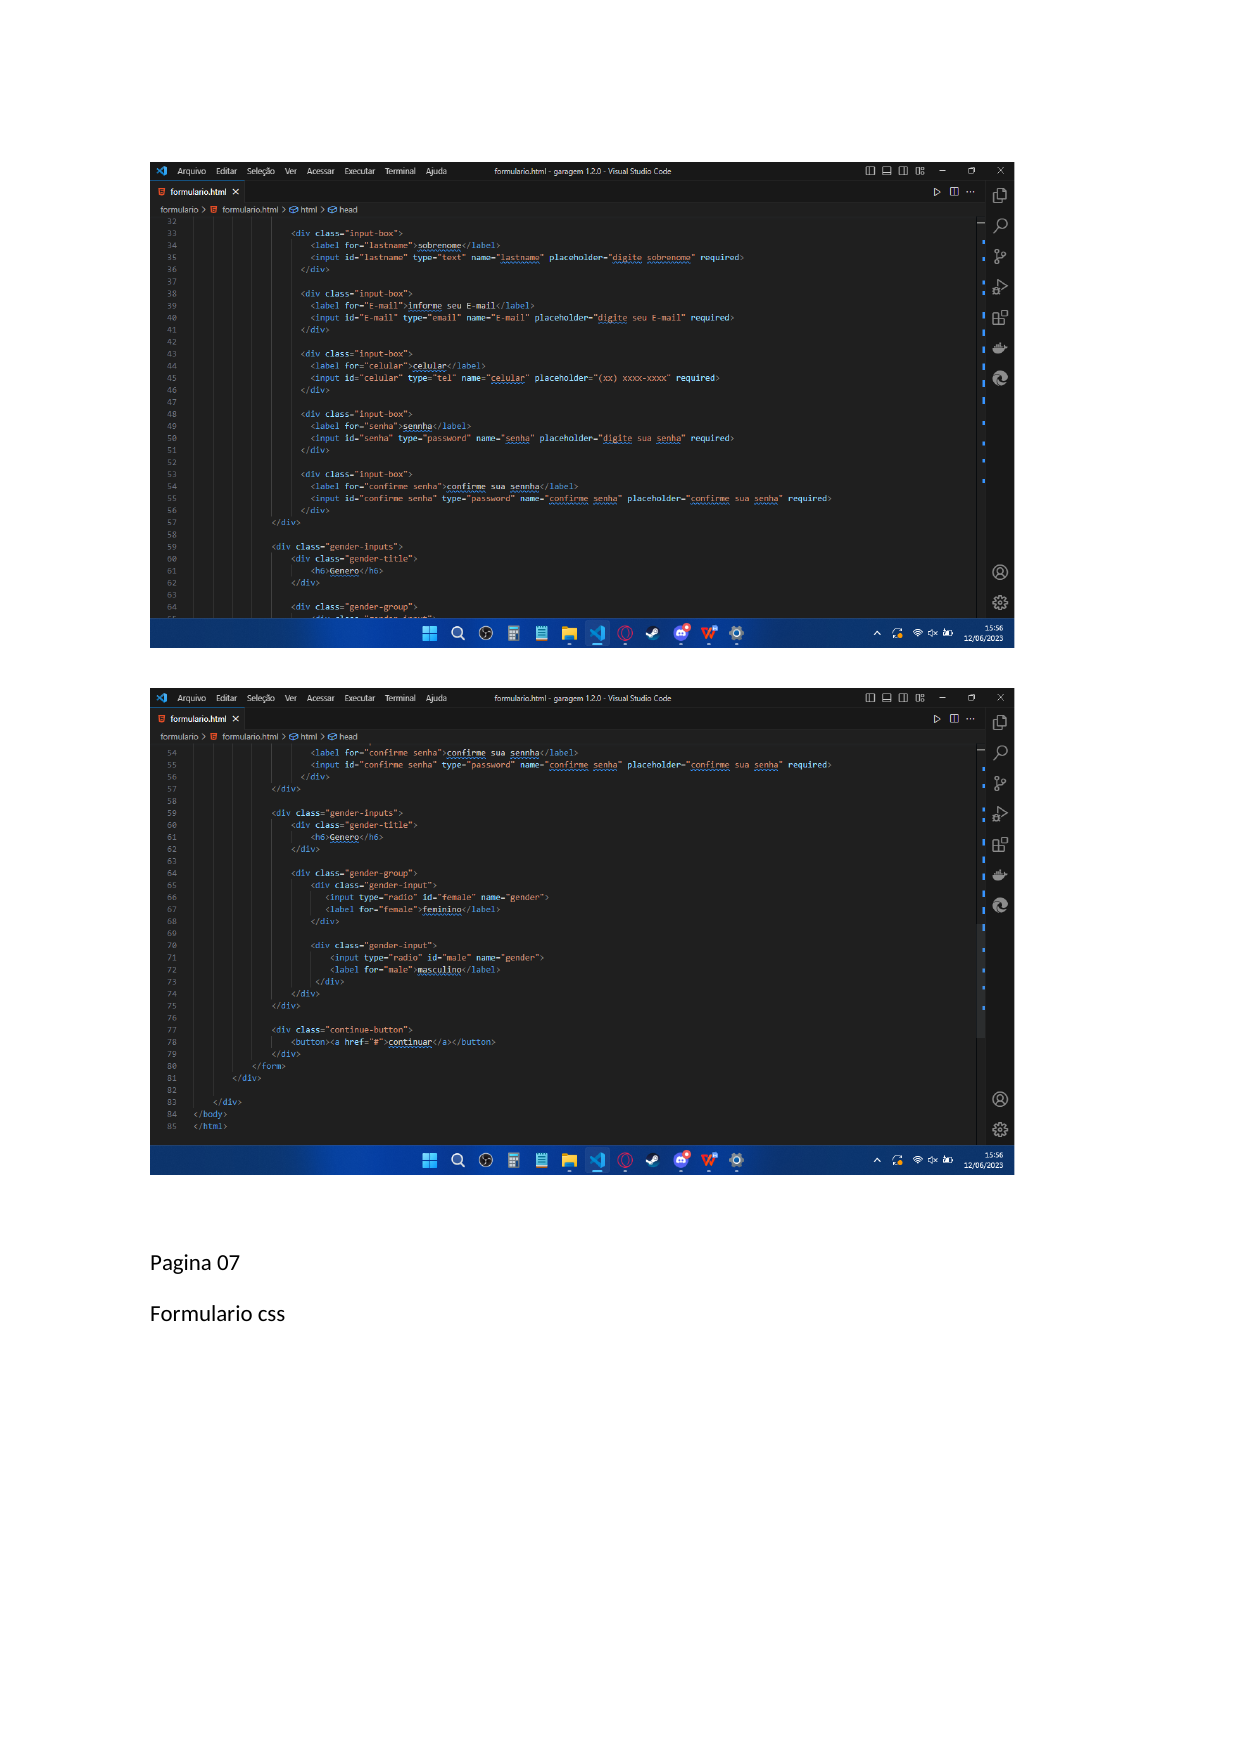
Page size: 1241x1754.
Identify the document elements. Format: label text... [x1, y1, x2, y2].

picture [150, 162, 1015, 648]
text Formulario css [150, 1297, 1090, 1330]
picture [150, 688, 1015, 1175]
text Pagina 07 [150, 1246, 1090, 1278]
